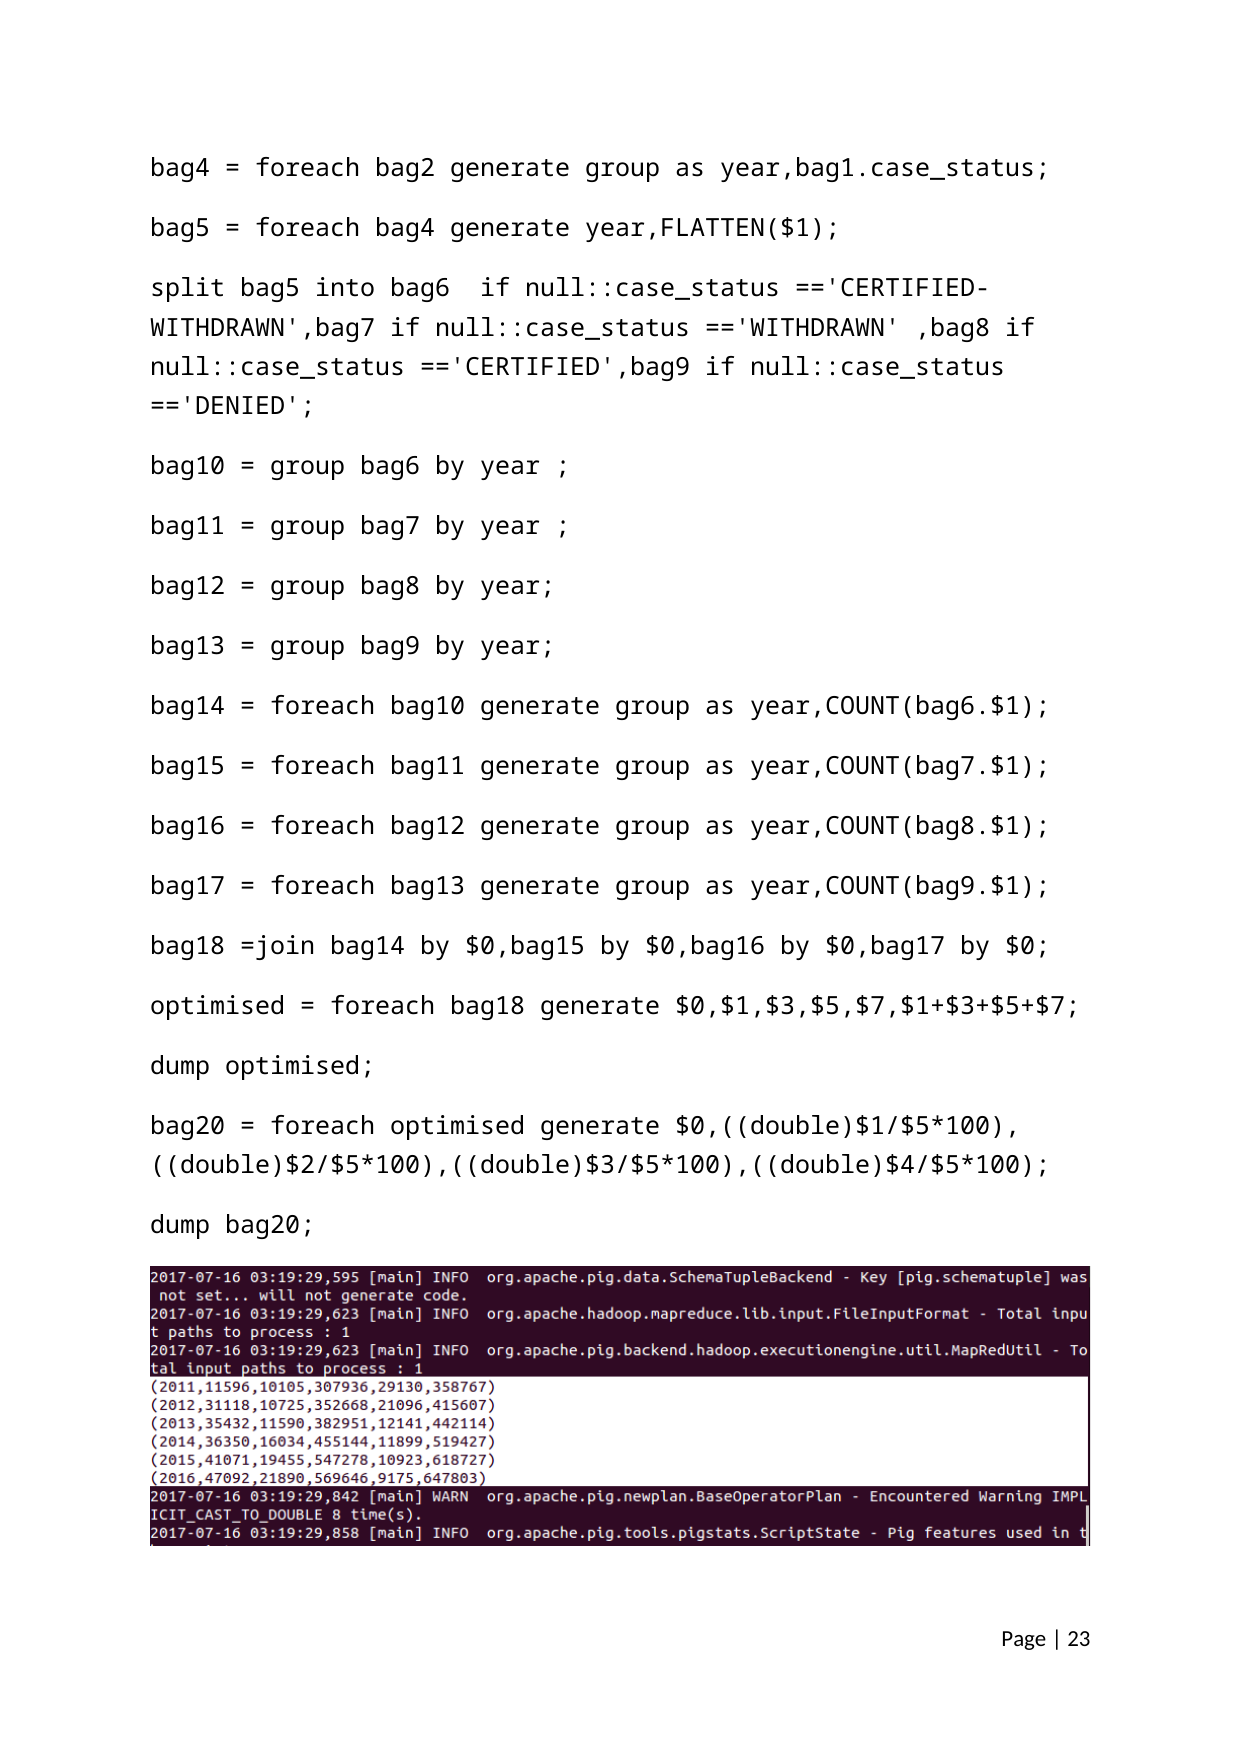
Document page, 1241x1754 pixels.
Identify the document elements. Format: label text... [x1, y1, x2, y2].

text bag5 = foreach bag4 generate year,FLATTEN($1); [150, 210, 1090, 244]
text bag13 = group bag9 by year; [150, 627, 1090, 662]
text bag17 = foreach bag13 generate group as year,COUNT(bag9.$1); [150, 867, 1090, 902]
text bag20 = foreach optimised generate $0,((double)$1/$5*100),((double)$2/$5*100),((double)$3/$5*100),((double)$4/$5*100); [150, 1107, 1090, 1181]
text bag18 =join bag14 by $0,bag15 by $0,bag16 by $0,bag17 by $0; [150, 927, 1090, 962]
text bag12 = group bag8 by year; [150, 567, 1090, 602]
text bag16 = foreach bag12 generate group as year,COUNT(bag8.$1); [150, 807, 1090, 842]
text bag10 = group bag6 by year ; [150, 447, 1090, 482]
text bag15 = foreach bag11 generate group as year,COUNT(bag7.$1); [150, 747, 1090, 782]
picture [150, 1266, 1091, 1546]
text dump optimised; [150, 1047, 1090, 1082]
text dump bag20; [150, 1207, 1090, 1241]
text split bag5 into bag6 if null::case_status =='CERTIFIED-WITHDRAWN',bag7 if null::case_status =='WITHDRAWN' ,bag8 if null::case_status =='CERTIFIED',bag9 if null::case_status =='DENIED'; [150, 270, 1090, 422]
text bag11 = group bag7 by year ; [150, 507, 1090, 542]
text bag14 = foreach bag10 generate group as year,COUNT(bag6.$1); [150, 687, 1090, 722]
text optimised = foreach bag18 generate $0,$1,$3,$5,$7,$1+$3+$5+$7; [150, 987, 1090, 1022]
text bag4 = foreach bag2 generate group as year,bag1.case_status; [150, 150, 1090, 184]
